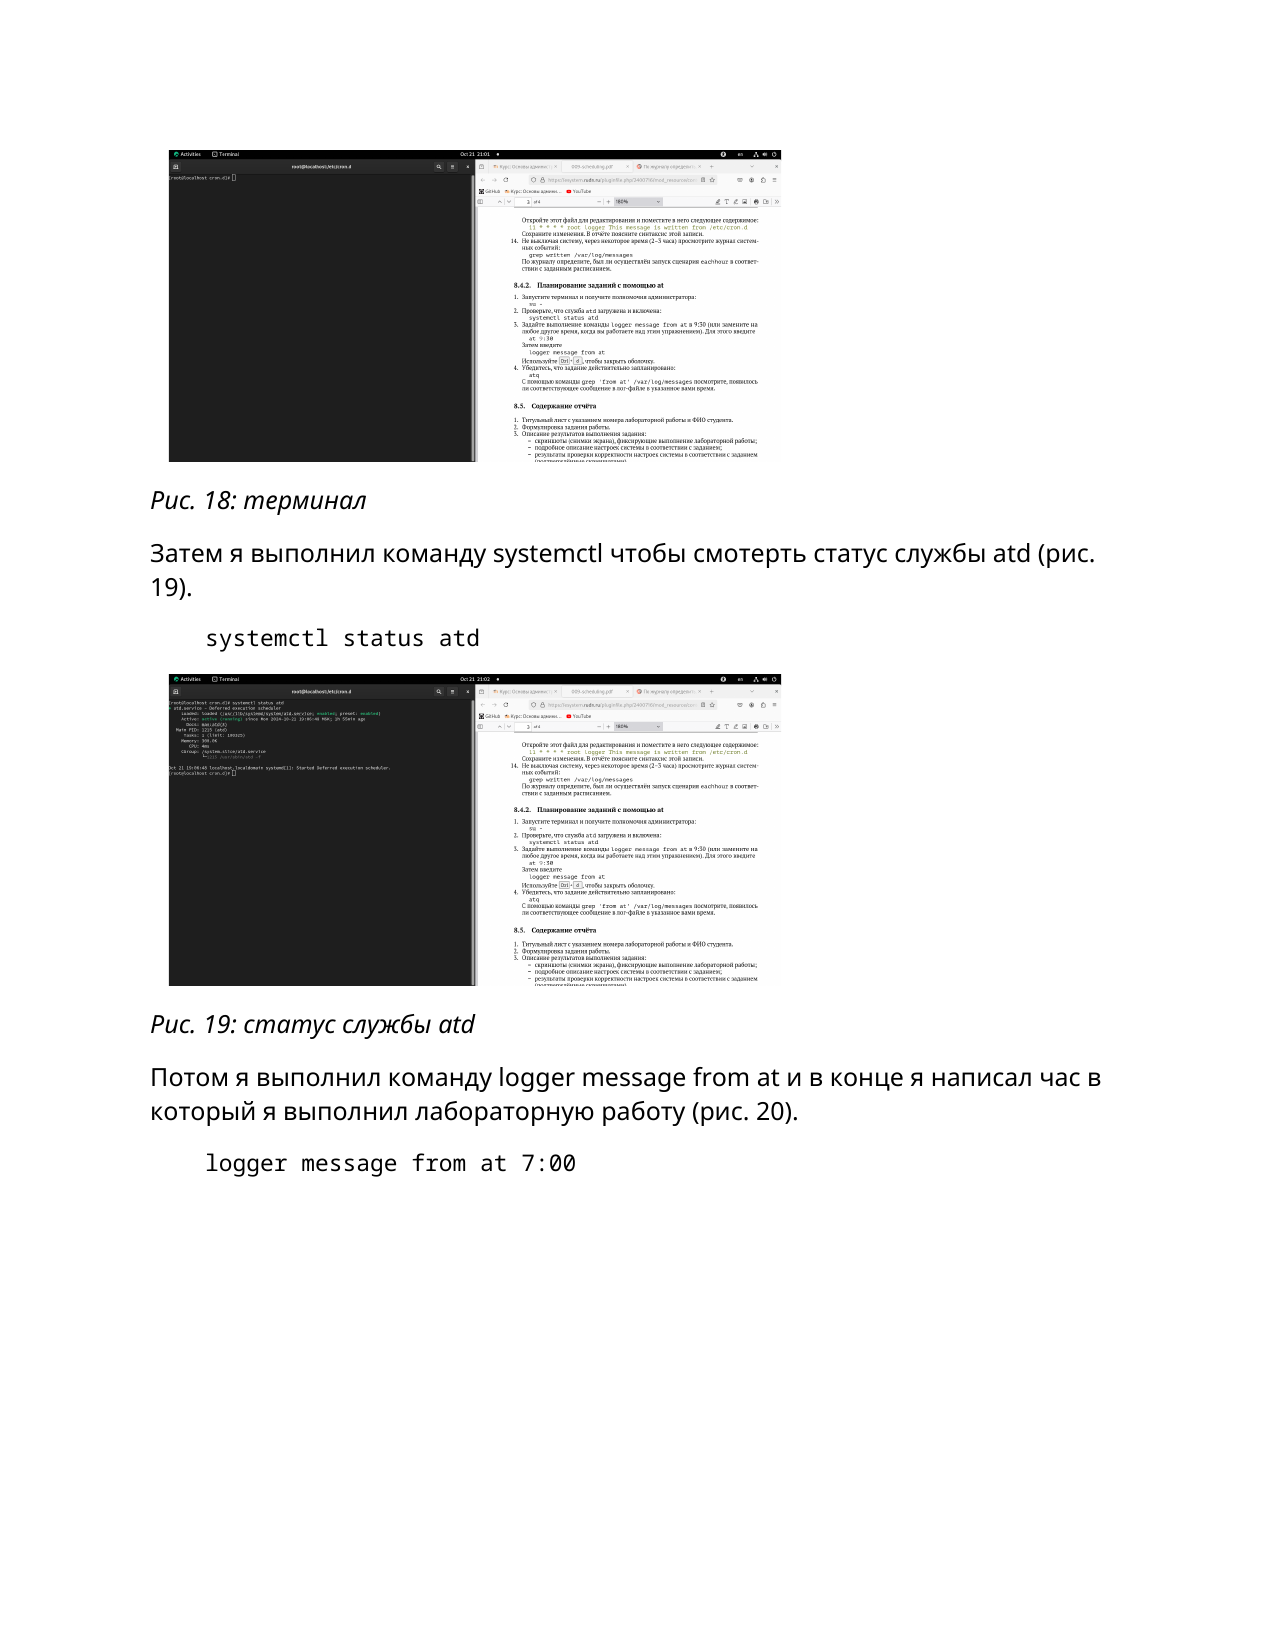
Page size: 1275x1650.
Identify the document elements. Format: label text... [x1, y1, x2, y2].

text Затем я выполнил команду systemctl чтобы смотерть статус службы atd (рис. 19). [150, 535, 1125, 603]
text Рис. 18: терминал [150, 482, 1125, 517]
picture [168, 674, 782, 986]
picture [168, 150, 782, 462]
text Рис. 19: статус службы atd [150, 1007, 1125, 1041]
text Потом я выполнил команду logger message from at и в конце я написал час в который я выполнил лабораторную работу (рис. 20). [150, 1059, 1125, 1128]
text systemctl status atd [150, 622, 1125, 653]
text logger message from at 7:00 [150, 1146, 1125, 1178]
